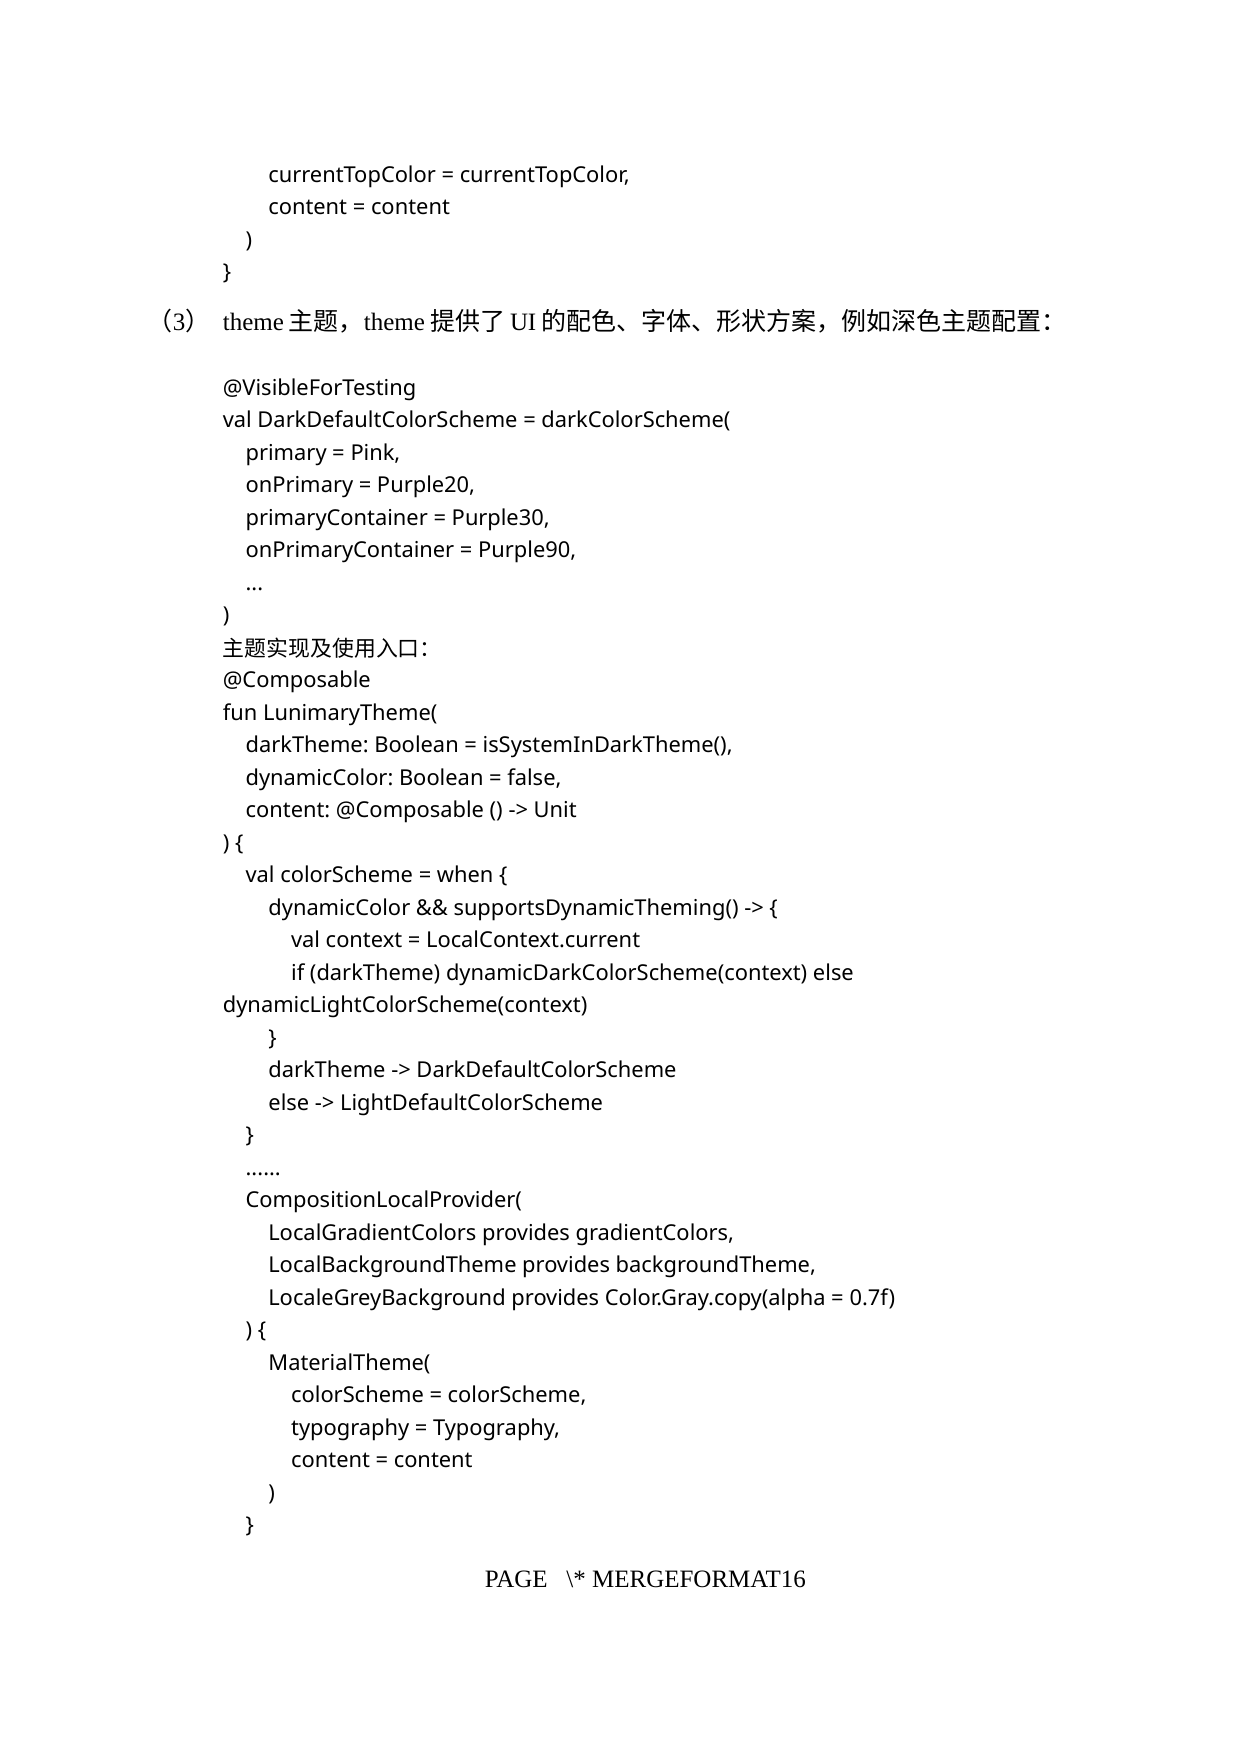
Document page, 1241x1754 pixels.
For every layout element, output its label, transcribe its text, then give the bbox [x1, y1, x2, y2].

list dynamicColor && supportsDynamicTheming() -> { [223, 890, 1093, 923]
list currentTopColor = currentTopColor, [223, 157, 1093, 190]
list LocalGradientColors provides gradientColors, [223, 1215, 1093, 1248]
list } [223, 255, 1093, 287]
list content = content [223, 1443, 1093, 1475]
list else -> LightDefaultColorScheme [223, 1085, 1093, 1118]
list primary = Pink, [223, 435, 1093, 468]
list ) [223, 1475, 1093, 1508]
list dynamicColor: Boolean = false, [223, 760, 1093, 793]
list content = content [223, 190, 1093, 222]
list LocalBackgroundTheme provides backgroundTheme, [223, 1248, 1093, 1280]
list colorScheme = colorScheme, [223, 1378, 1093, 1410]
list @VisibleForTesting [223, 370, 1093, 403]
list primaryContainer = Purple30, [223, 500, 1093, 533]
list val context = LocalContext.current [223, 923, 1093, 955]
list ... [223, 565, 1093, 598]
list } [223, 1508, 1093, 1540]
list @Composable [223, 663, 1093, 695]
list content: @Composable () -> Unit [223, 793, 1093, 825]
list typography = Typography, [223, 1410, 1093, 1443]
list if (darkTheme) dynamicDarkColorScheme(context) else dynamicLightColorScheme(context) [223, 955, 1093, 1020]
list ) [223, 598, 1093, 630]
list onPrimary = Purple20, [223, 468, 1093, 500]
list } [223, 1118, 1093, 1150]
list fun LunimaryTheme( [223, 695, 1093, 728]
list ) [223, 222, 1093, 255]
list 主题实现及使用入口： [223, 630, 1093, 663]
list val DarkDefaultColorScheme = darkColorScheme( [223, 403, 1093, 435]
list darkTheme -> DarkDefaultColorScheme [223, 1053, 1093, 1085]
list ...... [223, 1150, 1093, 1183]
list CompositionLocalProvider( [223, 1183, 1093, 1215]
list val colorScheme = when { [223, 858, 1093, 890]
list theme主题，theme提供了UI的配色、字体、形状方案，例如深色主题配置： [148, 287, 1093, 352]
list ) { [223, 825, 1093, 858]
list darkTheme: Boolean = isSystemInDarkTheme(), [223, 728, 1093, 760]
list MaterialTheme( [223, 1345, 1093, 1378]
list ) { [223, 1313, 1093, 1345]
list } [223, 1020, 1093, 1053]
list onPrimaryContainer = Purple90, [223, 533, 1093, 565]
list LocaleGreyBackground provides Color.Gray.copy(alpha = 0.7f) [223, 1280, 1093, 1313]
